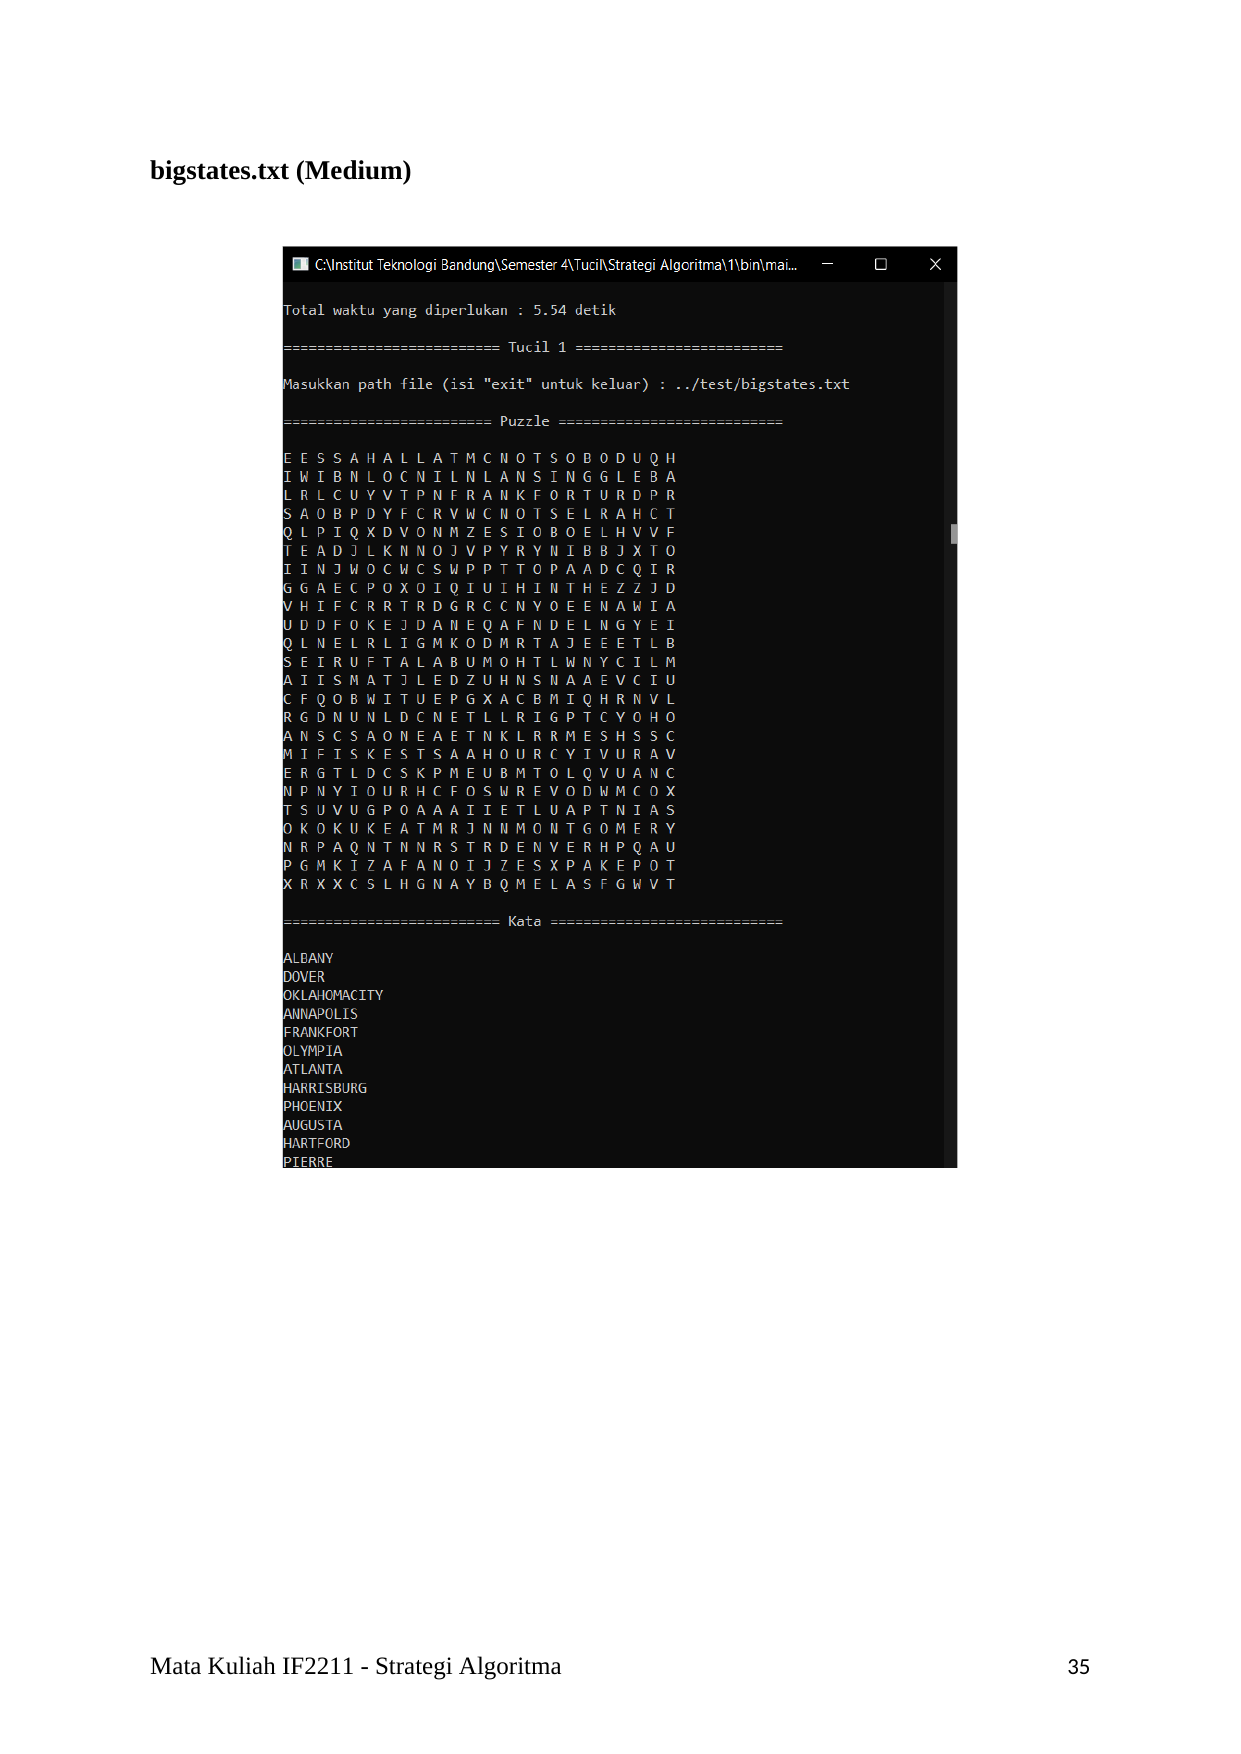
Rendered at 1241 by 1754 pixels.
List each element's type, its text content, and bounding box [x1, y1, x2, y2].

subtitle bigstates.txt (Medium) [150, 154, 1090, 185]
picture [282, 246, 958, 1168]
